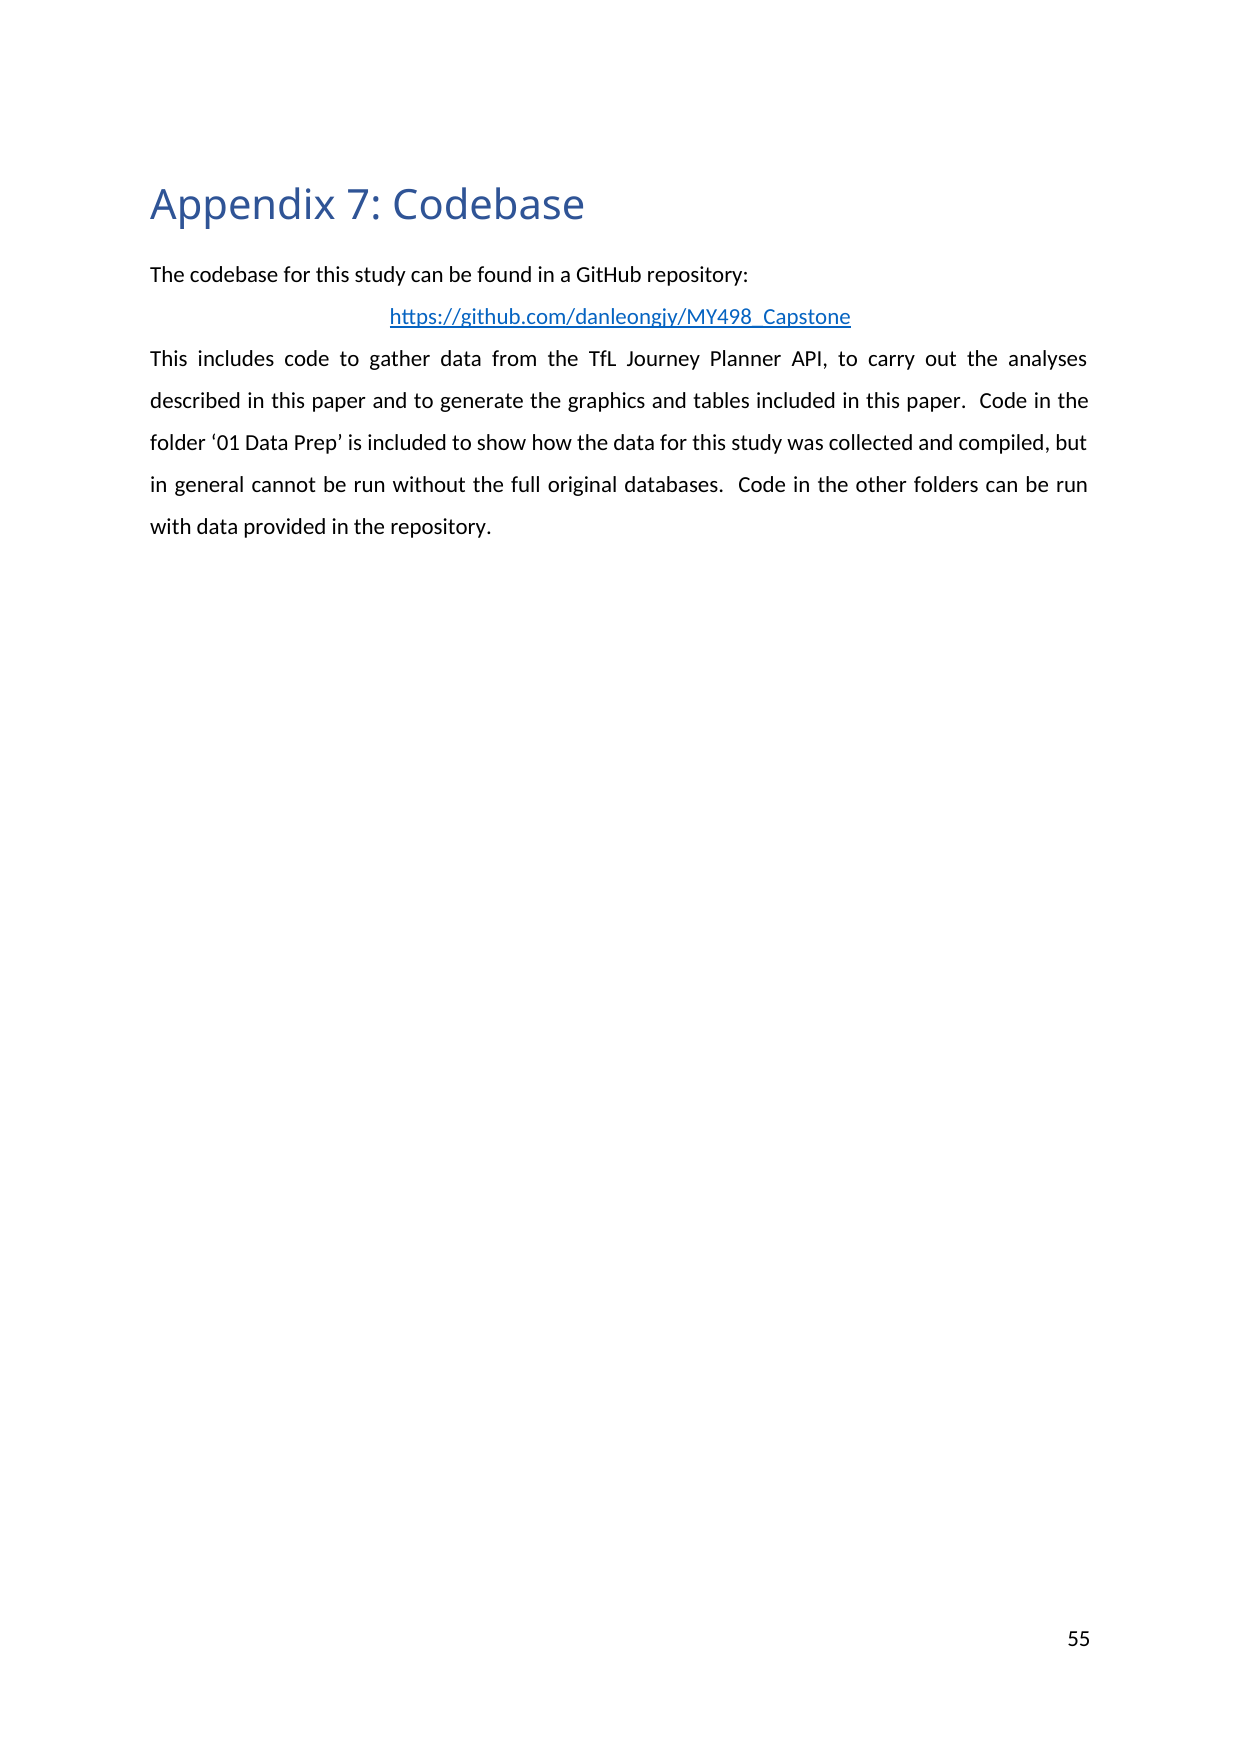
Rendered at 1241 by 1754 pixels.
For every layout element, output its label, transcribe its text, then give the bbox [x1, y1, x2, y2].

text https://github.com/danleongjy/MY498_Capstone [150, 302, 1090, 330]
text The codebase for this study can be found in a GitHub repository: [150, 260, 1090, 288]
subtitle Appendix 7: Codebase [150, 175, 1090, 232]
text This includes code to gather data from the TfL Journey Planner API, to carry out the analyses described in this paper and to generate the graphics and tables included in this paper. Code in the folder ‘01 Data Prep’ is included to show how the data for this study was collected and compiled, but in general cannot be run without the full original databases. Code in the other folders can be run with data provided in the repository. [150, 344, 1090, 540]
